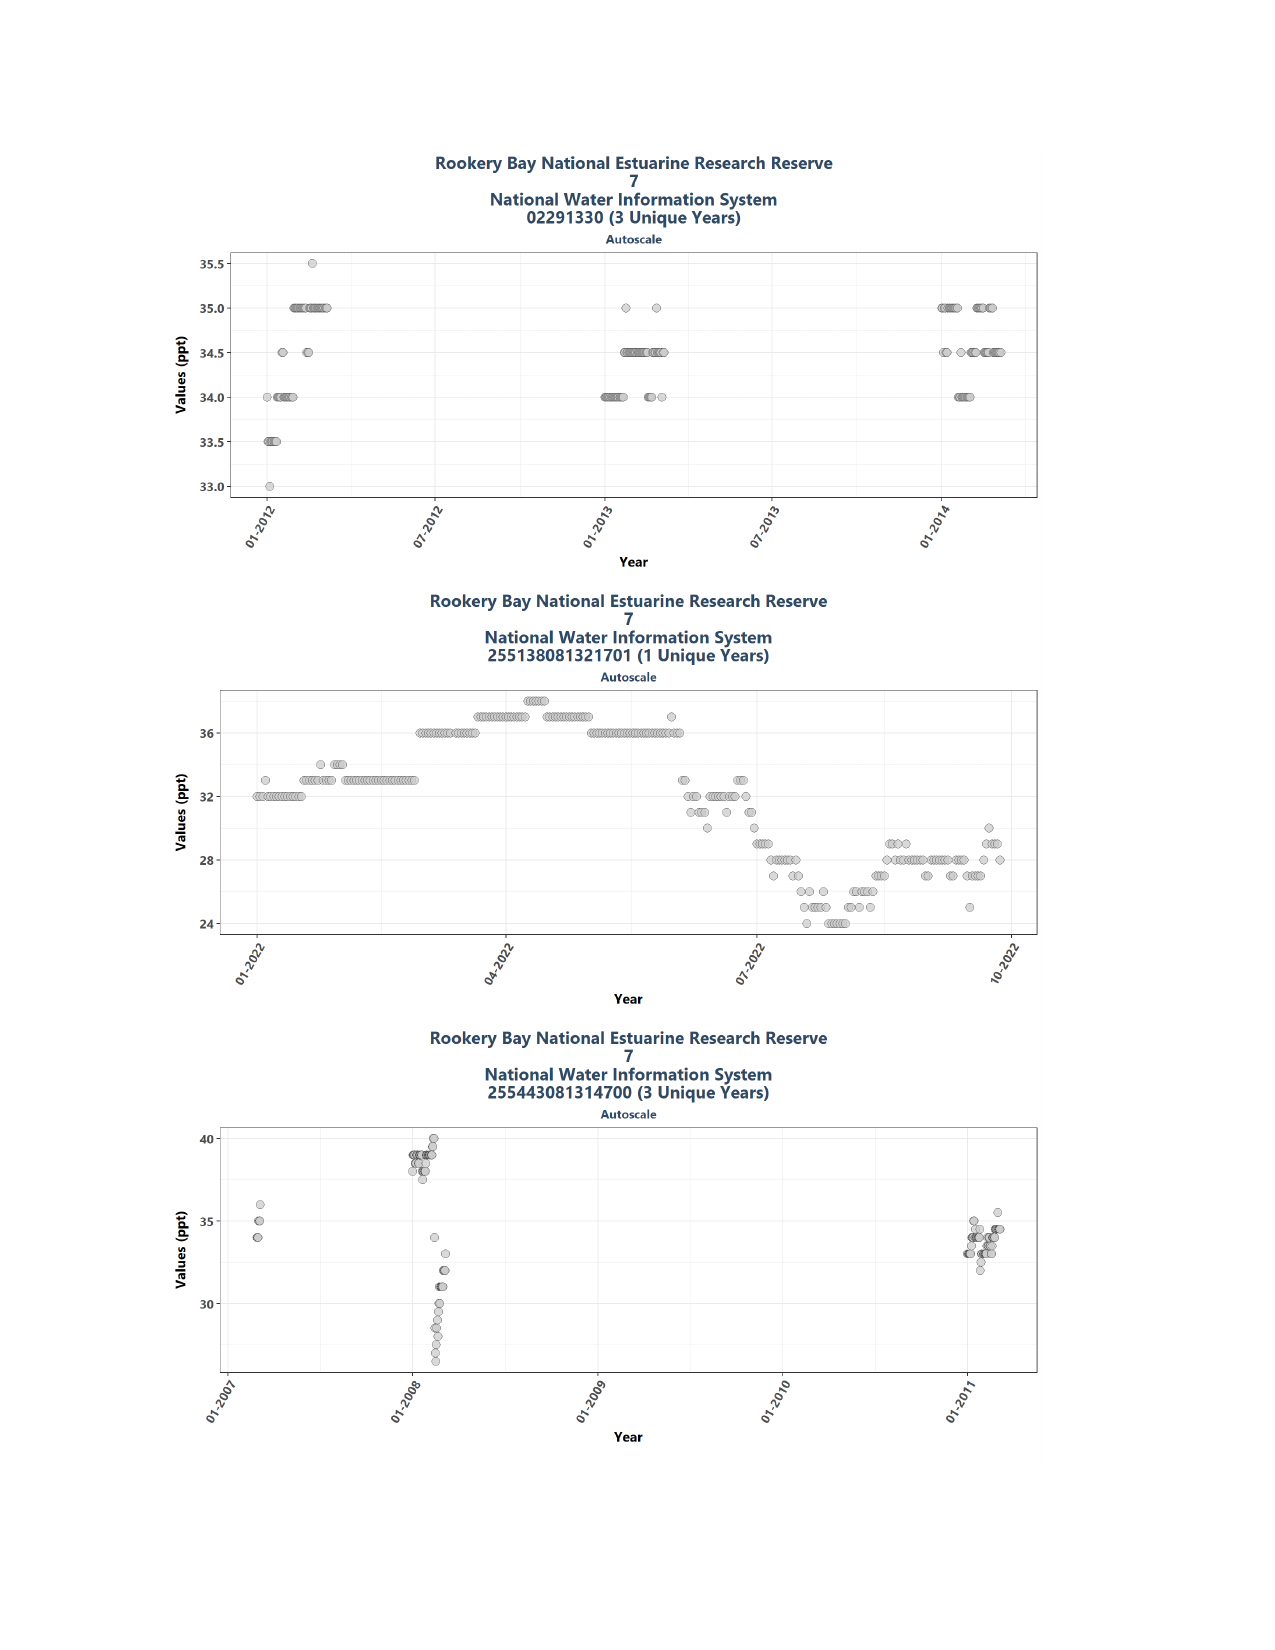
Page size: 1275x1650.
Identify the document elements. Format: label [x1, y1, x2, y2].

picture [168, 150, 1044, 1463]
